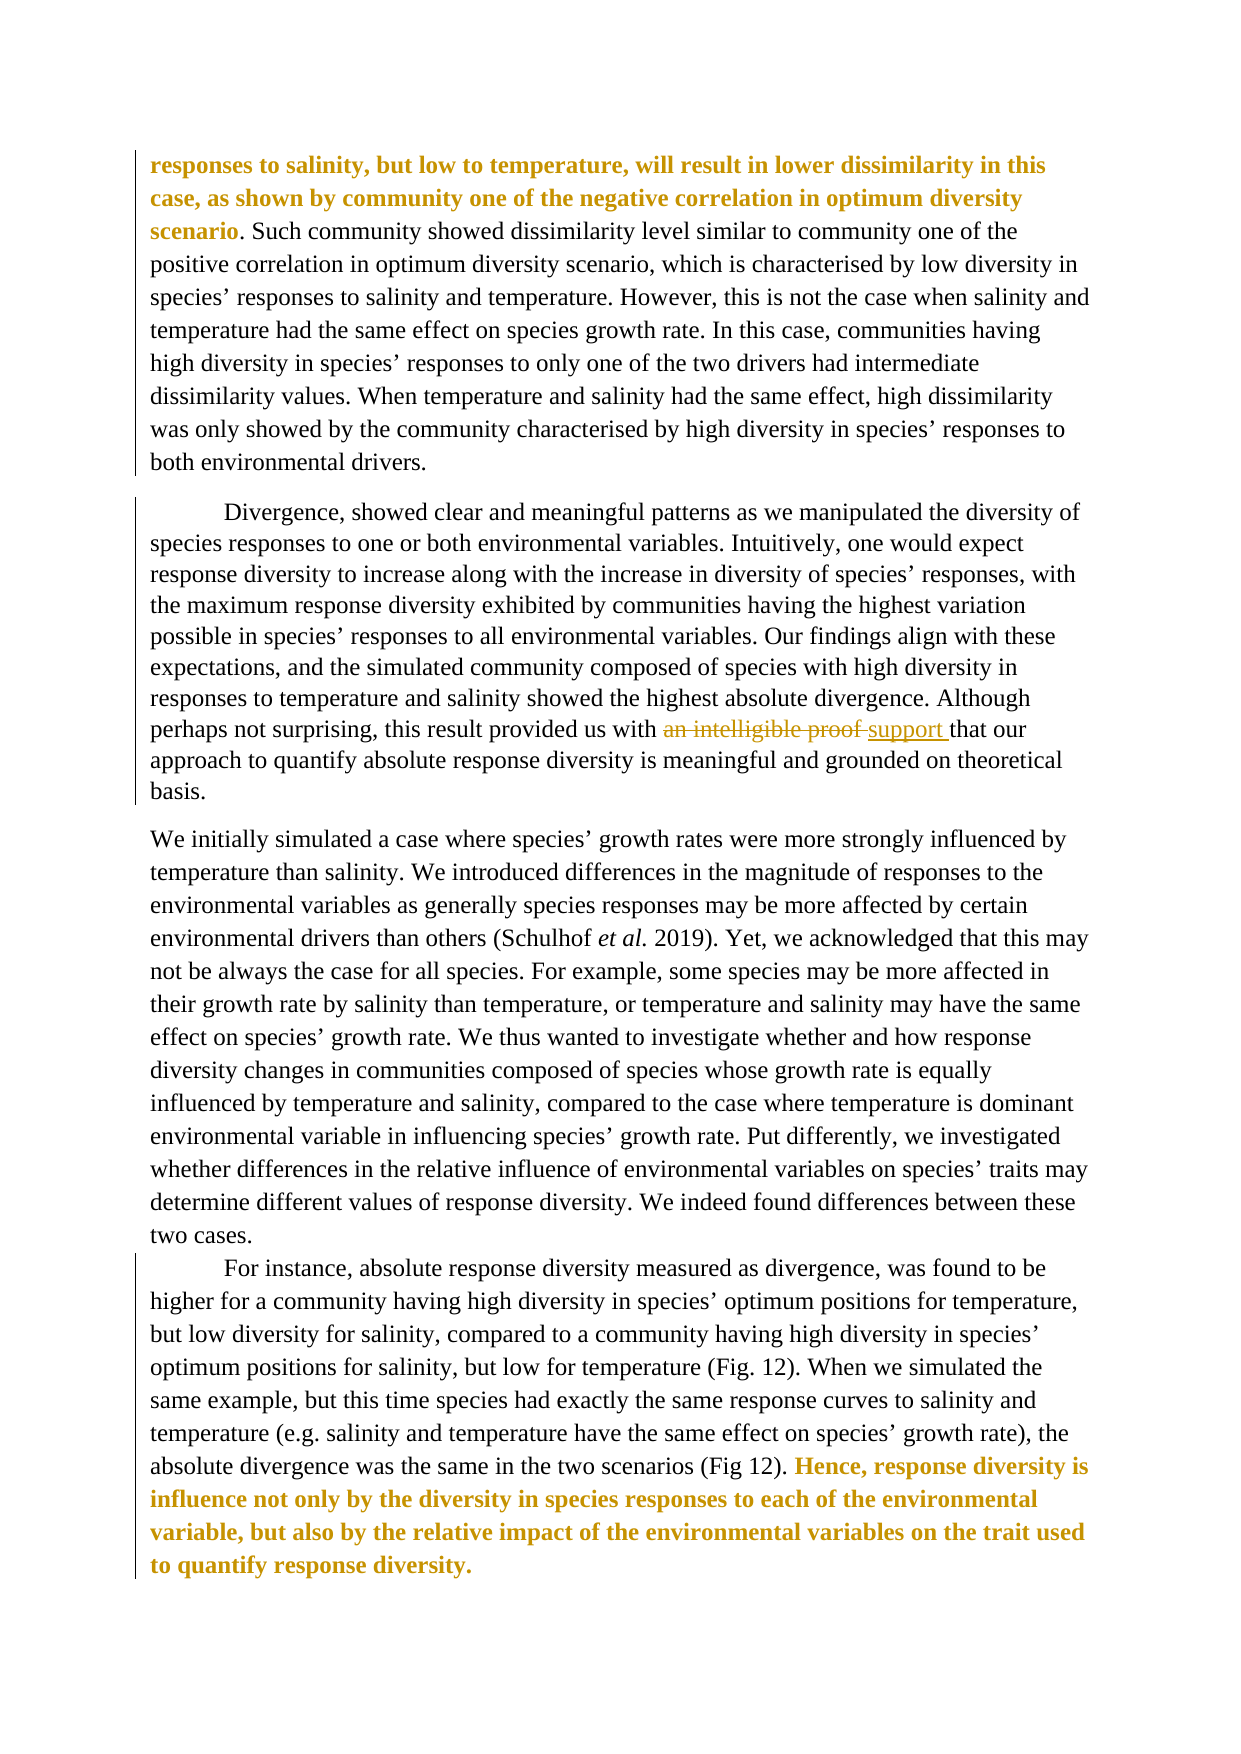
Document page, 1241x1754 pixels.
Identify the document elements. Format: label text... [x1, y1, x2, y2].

text We initially simulated a case where species’ growth rates were more strongly influenced by temperature than salinity. We introduced differences in the magnitude of responses to the environmental variables as generally species responses may be more affected by certain environmental drivers than others (Schulhof et al. 2019). Yet, we acknowledged that this may not be always the case for all species. For example, some species may be more affected in their growth rate by salinity than temperature, or temperature and salinity may have the same effect on species’ growth rate. We thus wanted to investigate whether and how response diversity changes in communities composed of species whose growth rate is equally influenced by temperature and salinity, compared to the case where temperature is dominant environmental variable in influencing species’ growth rate. Put differently, we investigated whether differences in the relative influence of environmental variables on species’ traits may determine different values of response diversity. We indeed found differences between these two cases. [150, 824, 1090, 1249]
text For instance, absolute response diversity measured as divergence, was found to be higher for a community having high diversity in species’ optimum positions for temperature, but low diversity for salinity, compared to a community having high diversity in species’ optimum positions for salinity, but low for temperature (Fig. 12). When we simulated the same example, but this time species had exactly the same response curves to salinity and temperature (e.g. salinity and temperature have the same effect on species’ growth rate), the absolute divergence was the same in the two scenarios (Fig 12). Hence, response diversity is influence not only by the diversity in species responses to each of the environmental variable, but also by the relative impact of the environmental variables on the trait used to quantify response diversity. [150, 1253, 1090, 1579]
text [150, 150, 1090, 476]
text Divergence, showed clear and meaningful patterns as we manipulated the diversity of species responses to one or both environmental variables. Intuitively, one would expect response diversity to increase along with the increase in diversity of species’ responses, with the maximum response diversity exhibited by communities having the highest variation possible in species’ responses to all environmental variables. Our findings align with these expectations, and the simulated community composed of species with high diversity in responses to temperature and salinity showed the highest absolute divergence. Although perhaps not surprising, this result provided us with that our approach to quantify absolute response diversity is meaningful and grounded on theoretical basis. [150, 497, 1090, 805]
